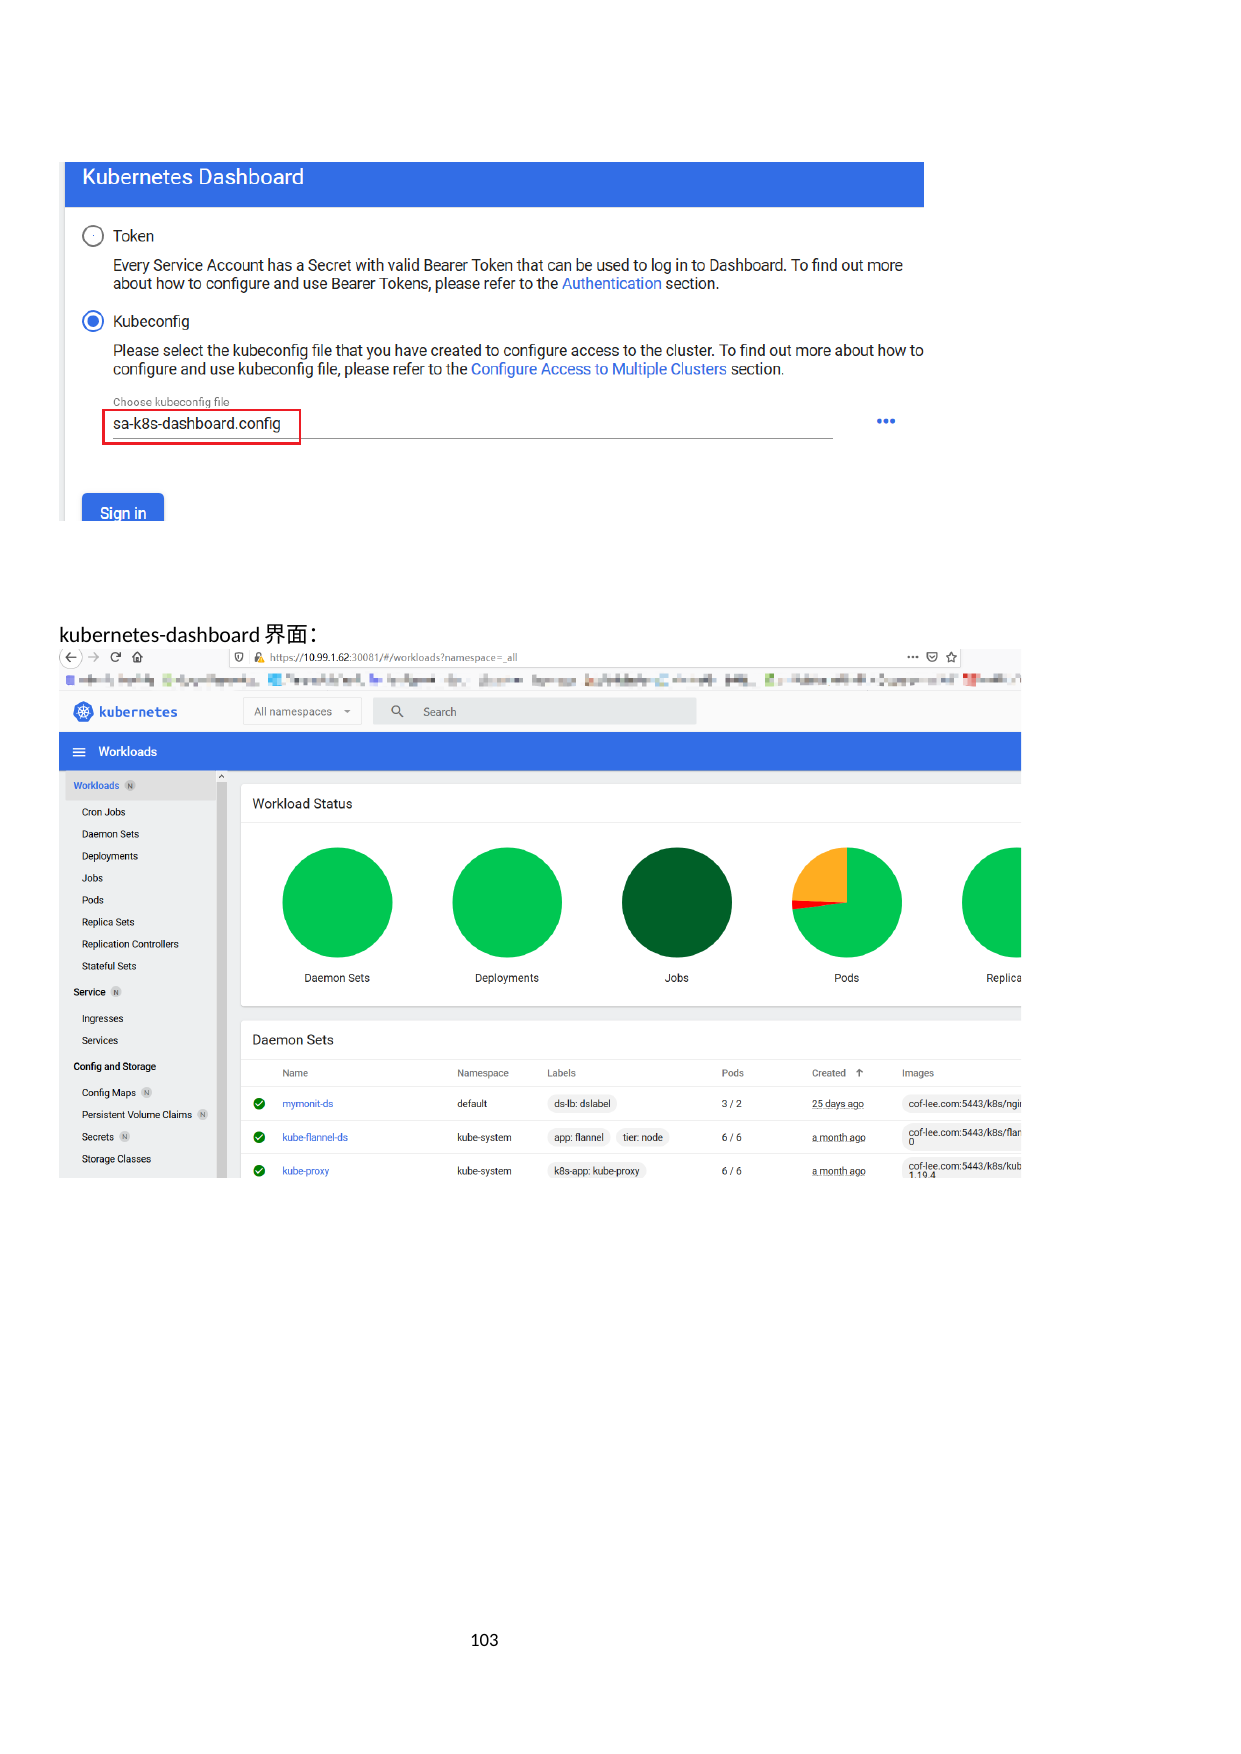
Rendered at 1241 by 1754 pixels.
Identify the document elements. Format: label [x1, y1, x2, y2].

picture [59, 162, 924, 521]
picture [59, 649, 1022, 1178]
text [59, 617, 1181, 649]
